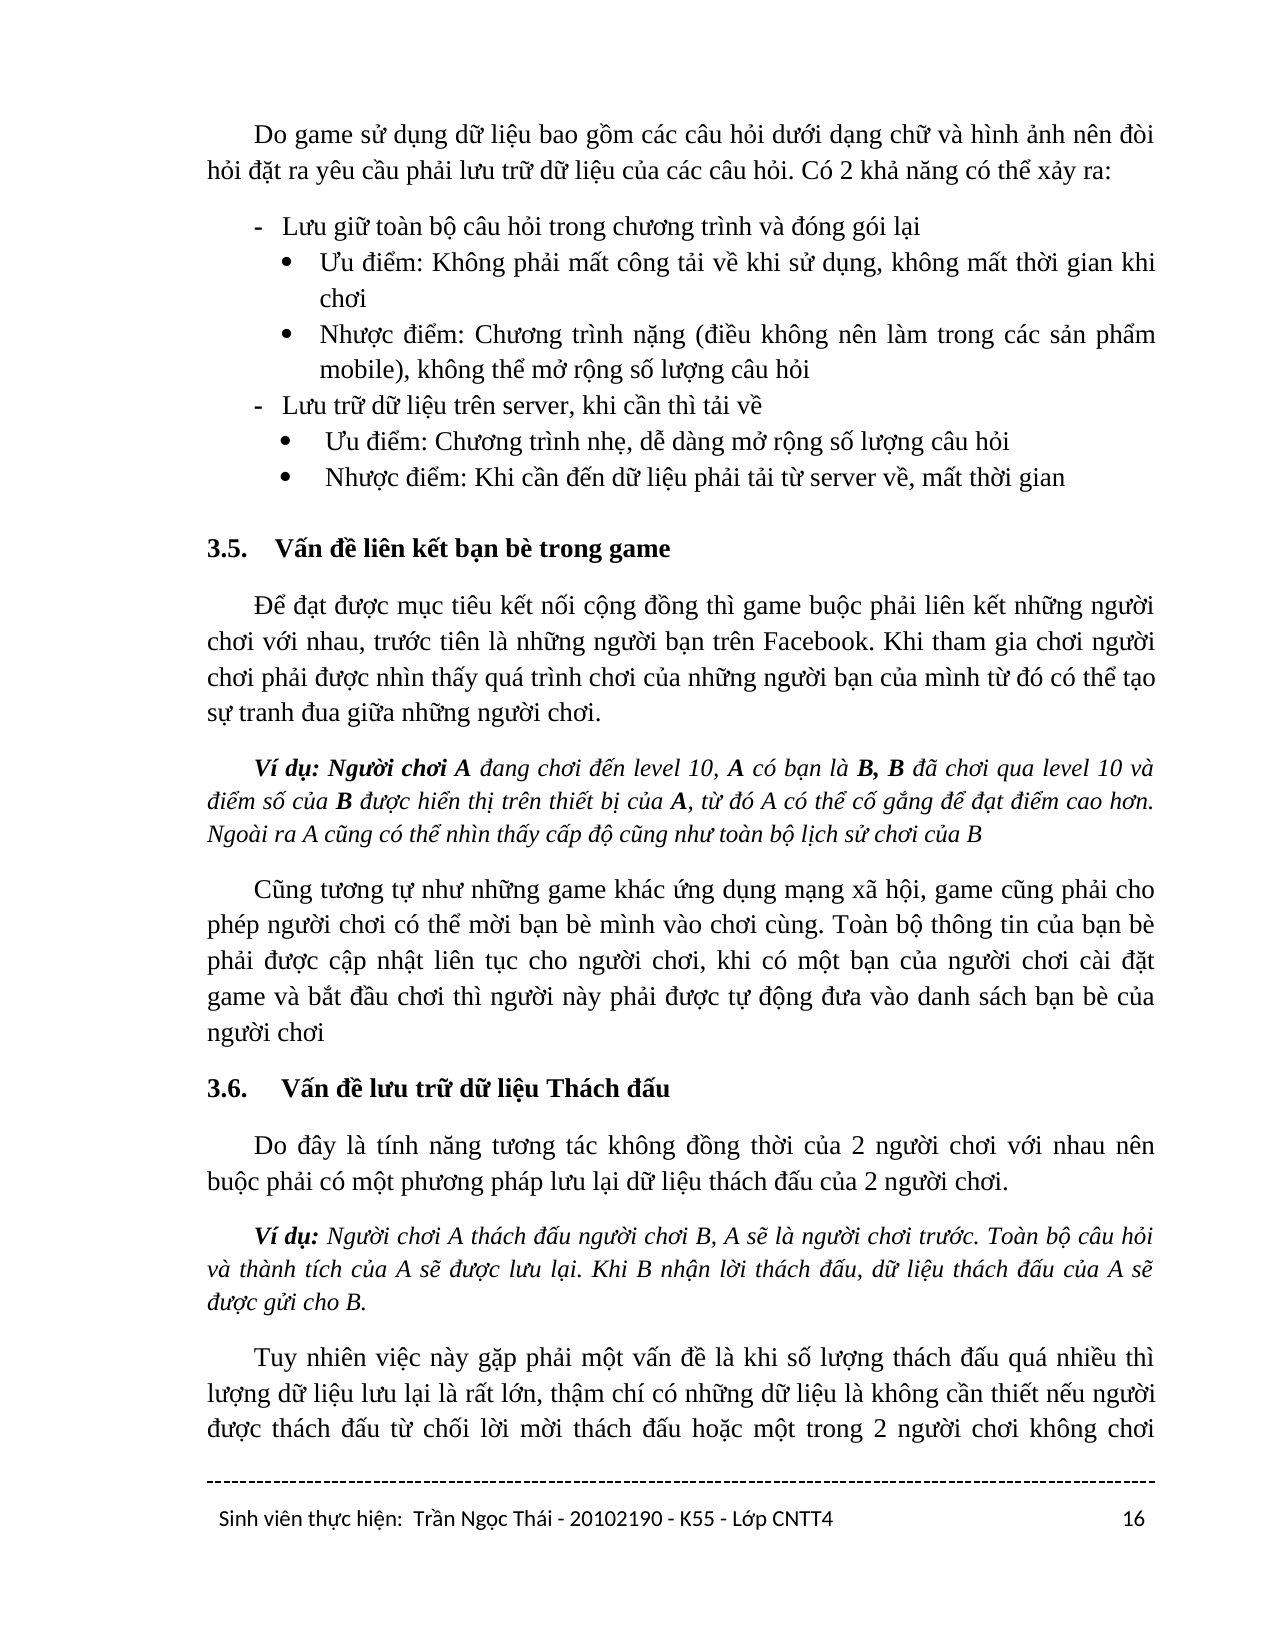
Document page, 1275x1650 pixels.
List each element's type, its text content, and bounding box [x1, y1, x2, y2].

list Vấn đề lưu trữ dữ liệu Thách đấu [207, 1072, 1157, 1103]
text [207, 1341, 1157, 1444]
text Do game sử dụng dữ liệu bao gồm các câu hỏi dưới dạng chữ và hình ảnh nên đòi hỏi đặt ra yêu cầu phải lưu trữ dữ liệu của các câu hỏi. Có 2 khả năng có thể xảy ra: [207, 118, 1157, 185]
text Để đạt được mục tiêu kết nối cộng đồng thì game buộc phải liên kết những người chơi với nhau, trước tiên là những người bạn trên Facebook. Khi tham gia chơi người chơi phải được nhìn thấy quá trình chơi của những người bạn của mình từ đó có thể tạo sự tranh đua giữa những người chơi. [207, 589, 1157, 727]
text Do đây là tính năng tương tác không đồng thời của 2 người chơi với nhau nên buộc phải có một phương pháp lưu lại dữ liệu thách đấu của 2 người chơi. [207, 1129, 1157, 1196]
text Ví dụ: Người chơi A đang chơi đến level 10, A có bạn là B, B đã chơi qua level 10 và điểm số của B được hiển thị trên thiết bị của A, từ đó A có thể cố gắng để đạt điểm cao hơn. Ngoài ra A cũng có thể nhìn thấy cấp độ cũng như toàn bộ lịch sử chơi của B [207, 753, 1157, 848]
list Vấn đề liên kết bạn bè trong game [207, 533, 1157, 564]
text Cũng tương tự như những game khác ứng dụng mạng xã hội, game cũng phải cho phép người chơi có thể mời bạn bè mình vào chơi cùng. Toàn bộ thông tin của bạn bè phải được cập nhật liên tục cho người chơi, khi có một bạn của người chơi cài đặt game và bắt đầu chơi thì người này phải được tự động đưa vào danh sách bạn bè của người chơi [207, 873, 1157, 1047]
list Ưu điểm: Không phải mất công tải về khi sử dụng, không mất thời gian khi chơi [282, 246, 1157, 313]
list Ưu điểm: Chương trình nhẹ, dễ dàng mở rộng số lượng câu hỏi [281, 425, 1157, 456]
text Ví dụ: Người chơi A thách đấu người chơi B, A sẽ là người chơi trước. Toàn bộ câu hỏi và thành tích của A sẽ được lưu lại. Khi B nhận lời thách đấu, dữ liệu thách đấu của A sẽ được gửi cho B. [207, 1221, 1157, 1316]
list Lưu giữ toàn bộ câu hỏi trong chương trình và đóng gói lại [254, 210, 1157, 242]
list Lưu trữ dữ liệu trên server, khi cần thì tải về [254, 389, 1157, 420]
list Nhược điểm: Chương trình nặng (điều không nên làm trong các sản phẩm mobile), không thể mở rộng số lượng câu hỏi [282, 318, 1157, 385]
list Nhược điểm: Khi cần đến dữ liệu phải tải từ server về, mất thời gian [281, 461, 1157, 492]
